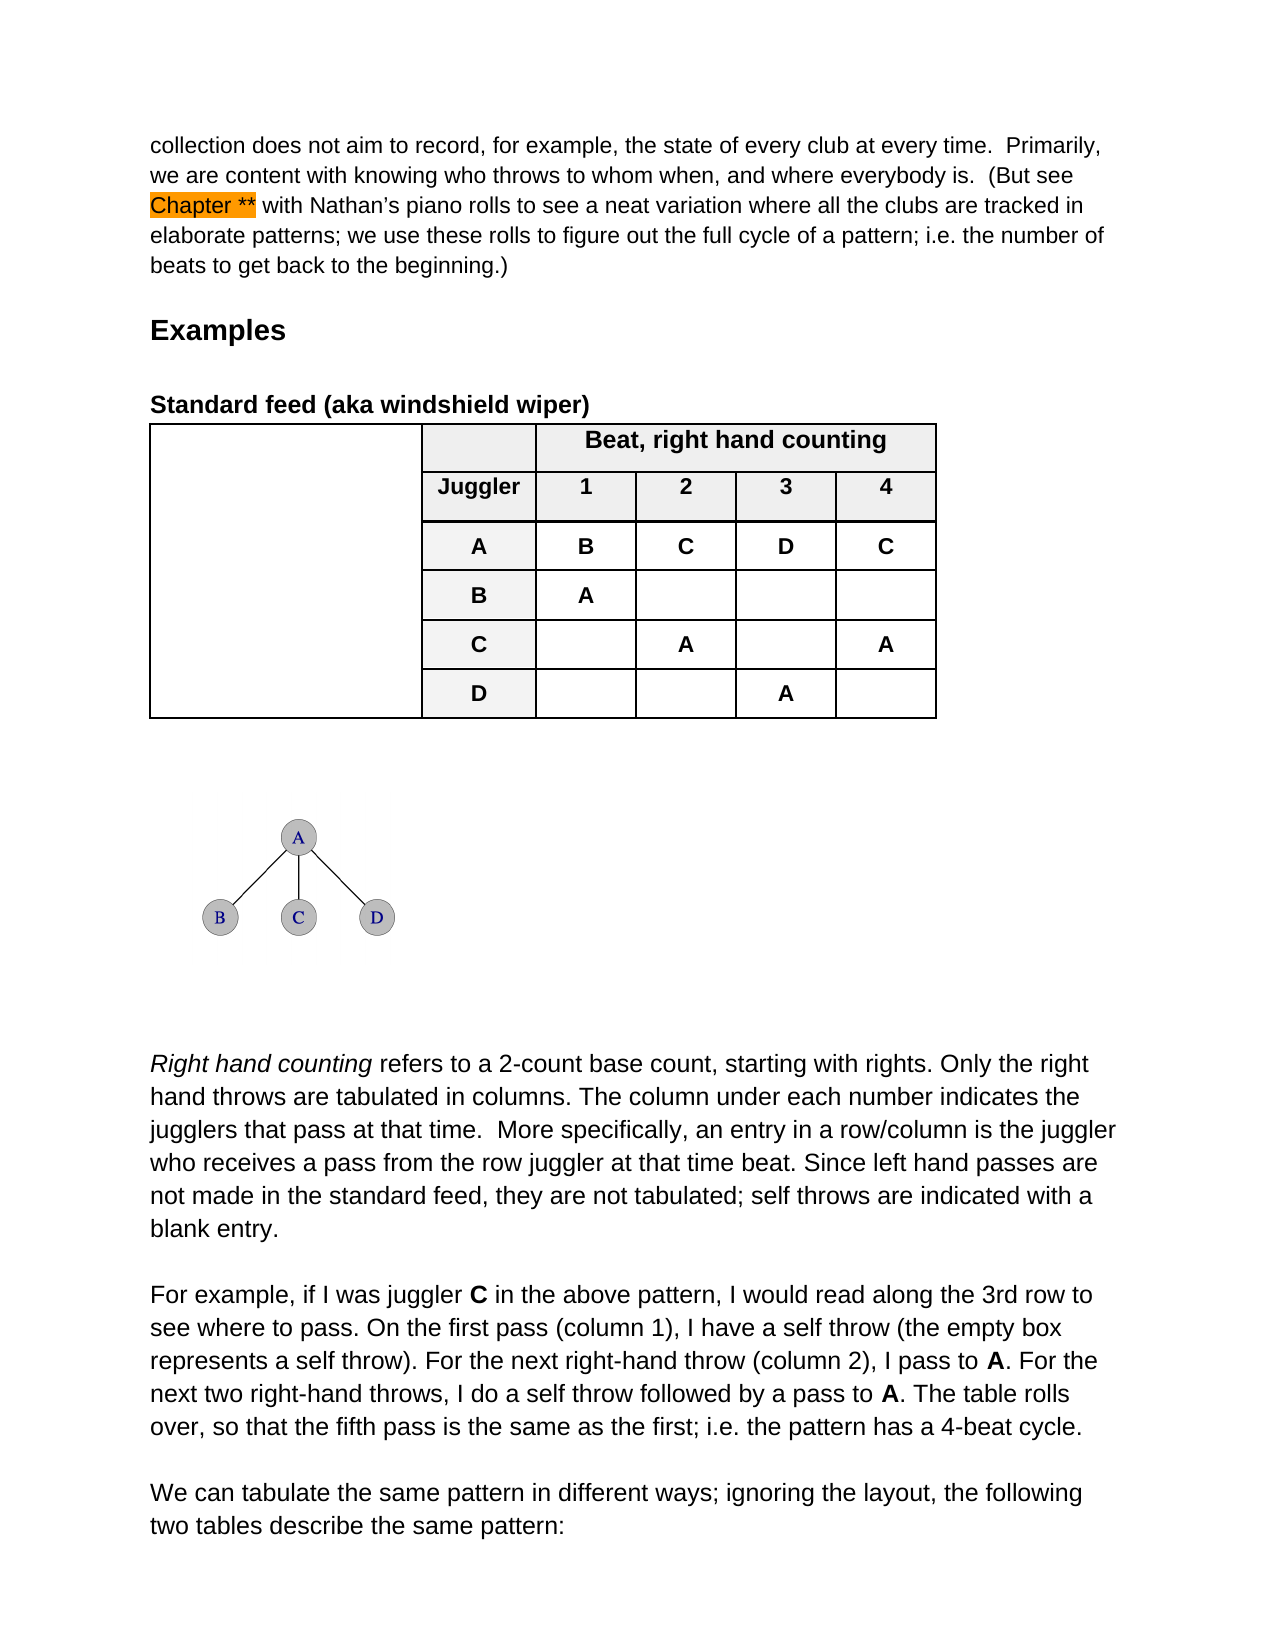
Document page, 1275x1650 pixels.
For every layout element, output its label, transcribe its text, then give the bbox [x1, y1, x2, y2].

table_cell B [537, 523, 635, 569]
table_cell A [837, 621, 935, 667]
table_cell [737, 571, 835, 618]
picture [168, 792, 414, 965]
text Examples [150, 313, 1125, 346]
table_header [423, 425, 535, 471]
table_cell [837, 670, 935, 717]
table_header [151, 425, 421, 717]
table_cell C [837, 523, 935, 569]
table_header Beat, right hand counting [537, 425, 935, 471]
table_cell C [423, 621, 535, 667]
text We can tabulate the same pattern in different ways; ignoring the layout, the following two tables describe the same pattern: [150, 1478, 1125, 1540]
table_cell 4 [837, 473, 935, 520]
table_cell A [423, 523, 535, 569]
table_cell A [737, 670, 835, 717]
table_cell [737, 621, 835, 667]
table_cell Juggler [423, 473, 535, 520]
table_cell D [423, 670, 535, 717]
table_cell A [637, 621, 735, 667]
text For example, if I was juggler C in the above pattern, I would read along the 3rd row to see where to pass. On the first pass (column 1), I have a self throw (the empty box represents a self throw). For the next right-hand throw (column 2), I pass to A. For the next two right-hand throws, I do a self throw followed by a pass to A. The table rolls over, so that the fifth pass is the same as the first; i.e. the pattern has a 4-beat cycle. [150, 1280, 1125, 1441]
table_cell 3 [737, 473, 835, 520]
table_cell B [423, 571, 535, 618]
table_cell [537, 670, 635, 717]
table_cell [837, 571, 935, 618]
table_cell D [737, 523, 835, 569]
table_cell [637, 670, 735, 717]
text Right hand counting refers to a 2-count base count, starting with rights. Only the right hand throws are tabulated in columns. The column under each number indicates the jugglers that pass at that time. More specifically, an entry in a row/column is the juggler who receives a pass from the row juggler at that time beat. Since left hand passes are not made in the standard feed, they are not tabulated; self throws are indicated with a blank entry. [150, 1049, 1125, 1243]
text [150, 132, 1125, 279]
table_cell 2 [637, 473, 735, 520]
text Standard feed (aka windshield wiper) [150, 390, 1125, 419]
table_cell 1 [537, 473, 635, 520]
table_cell [537, 621, 635, 667]
table_cell [637, 571, 735, 618]
table_cell C [637, 523, 735, 569]
table_cell A [537, 571, 635, 618]
